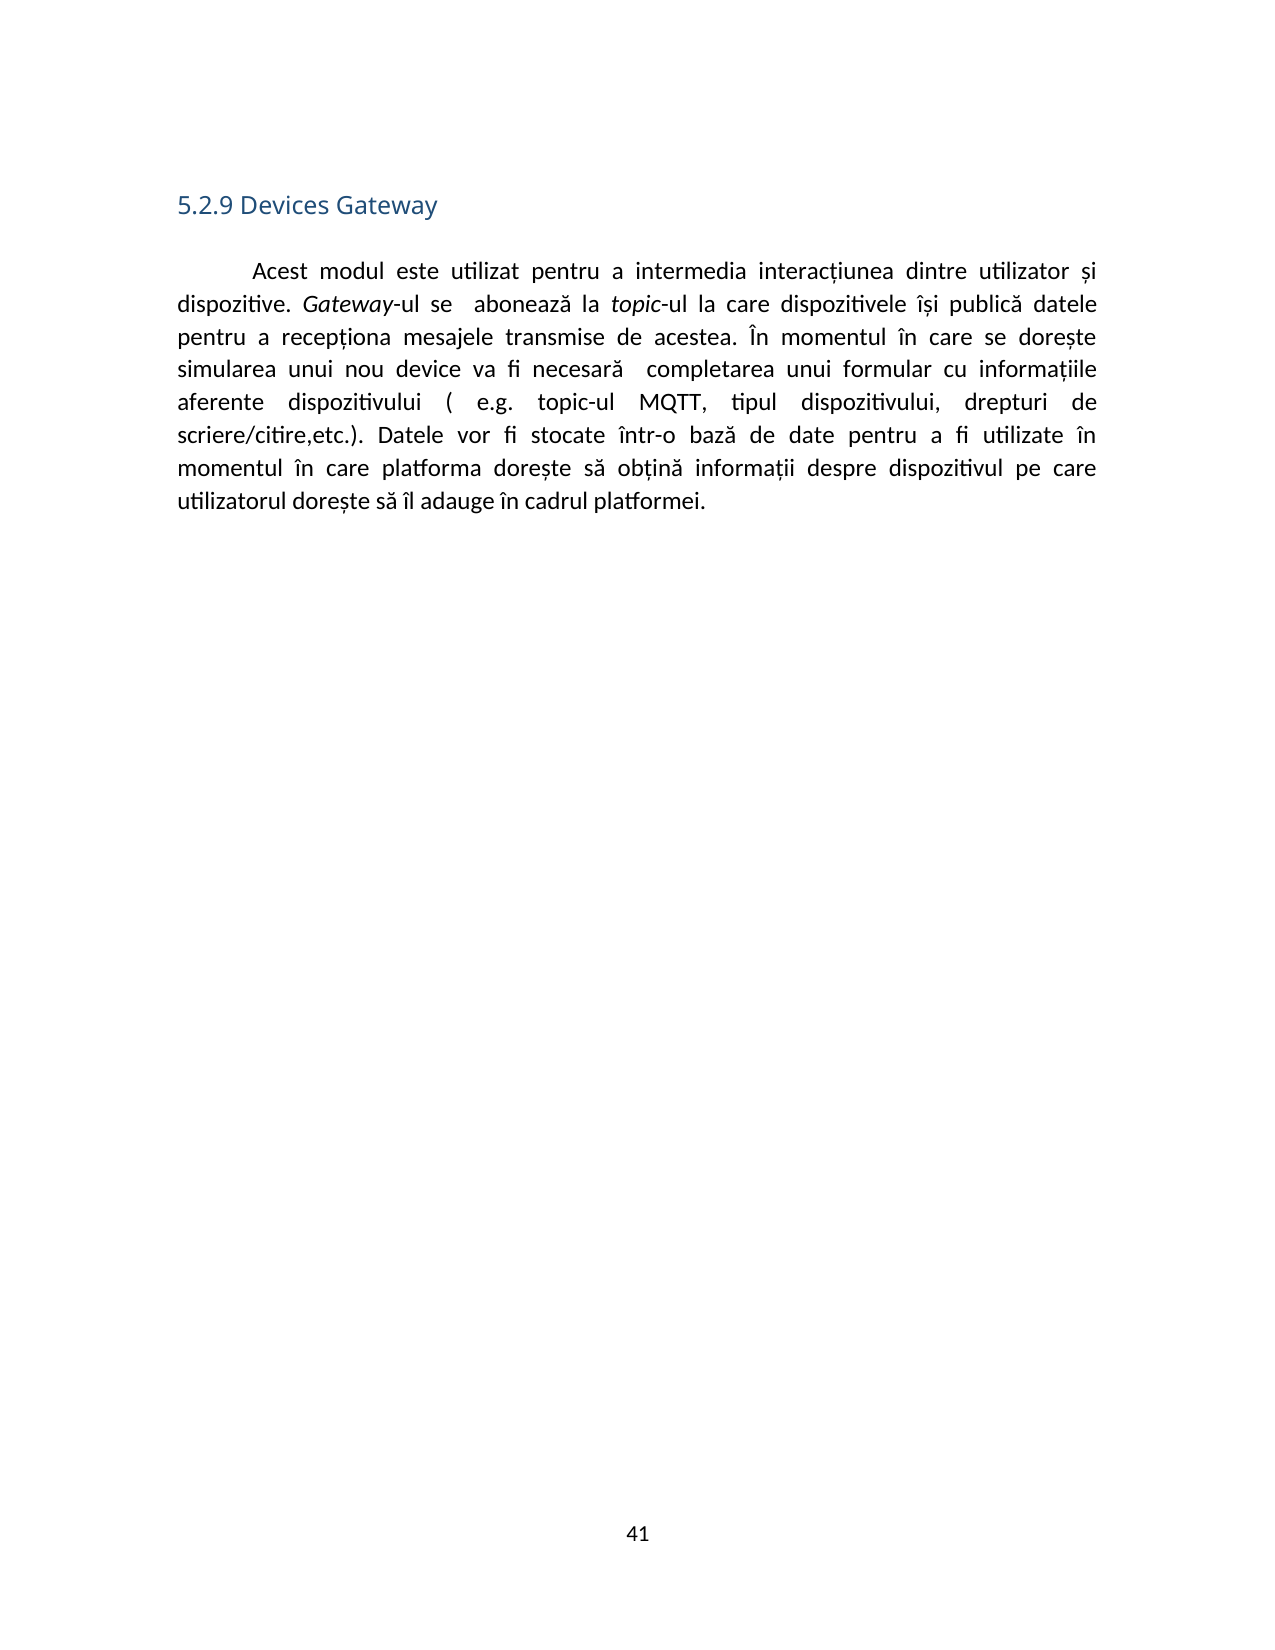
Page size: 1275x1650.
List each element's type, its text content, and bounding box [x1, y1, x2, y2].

text Acest modul este utilizat pentru a intermedia interacțiunea dintre utilizator și dispozitive. Gateway-ul se abonează la topic-ul la care dispozitivele își publică datele pentru a recepționa mesajele transmise de acestea. În momentul în care se dorește simularea unui nou device va fi necesară completarea unui formular cu informațiile aferente dispozitivului ( e.g. topic-ul MQTT, tipul dispozitivului, drepturi de scriere/citire,etc.). Datele vor fi stocate într-o bază de date pentru a fi utilizate în momentul în care platforma dorește să obțină informații despre dispozitivul pe care utilizatorul dorește să îl adauge în cadrul platformei. [177, 255, 1098, 516]
subtitle 5.2.9 Devices Gateway [177, 188, 1098, 222]
